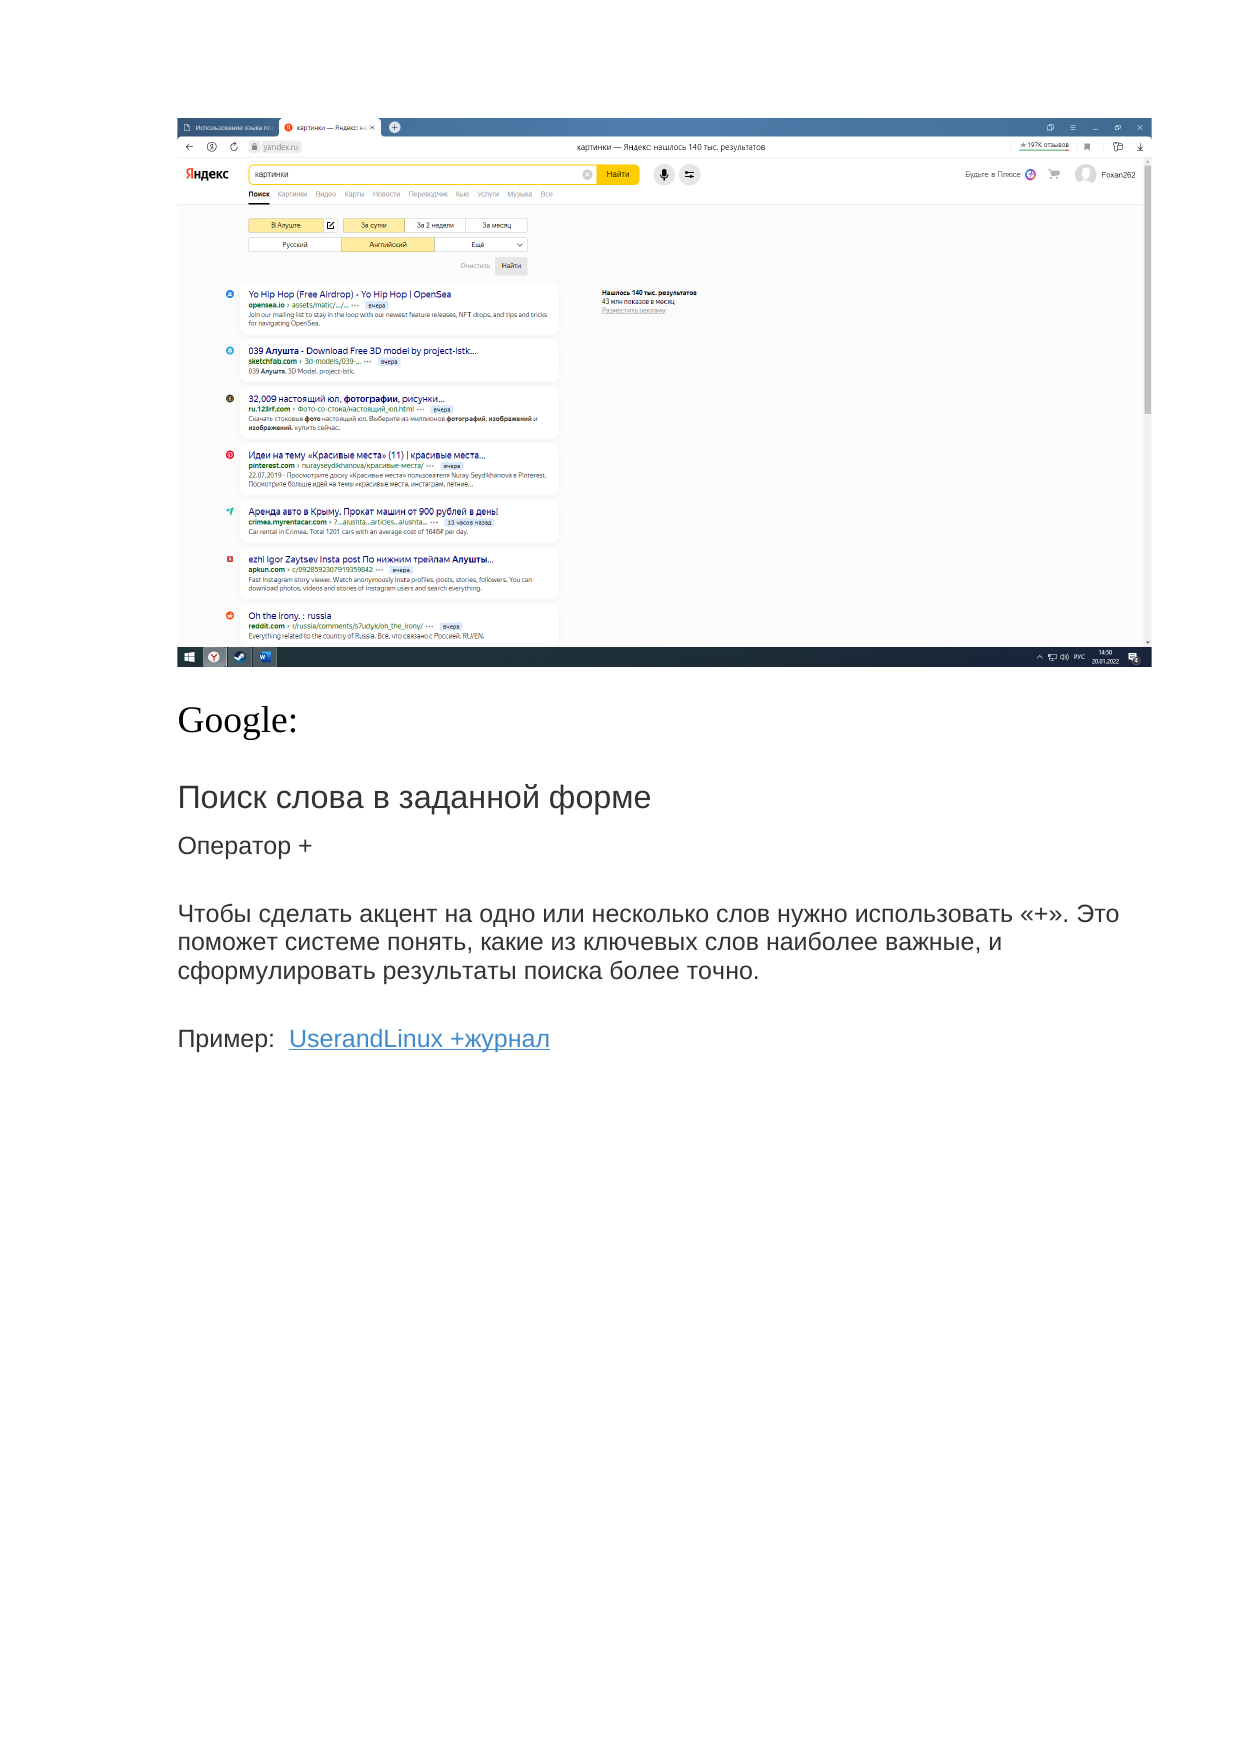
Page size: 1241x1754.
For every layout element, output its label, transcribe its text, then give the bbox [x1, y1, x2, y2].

subtitle Поиск слова в заданной форме [177, 778, 1152, 815]
text Чтобы сделать акцент на одно или несколько слов нужно использовать «+». Это поможет системе понять, какие из ключевых слов наиболее важные, и сформулировать результаты поиска более точно. [177, 898, 1152, 985]
text Оператор + [177, 831, 1152, 859]
subtitle Google: [177, 698, 1152, 741]
text Пример: UserandLinux +журнал [177, 1024, 1152, 1053]
picture [177, 118, 1152, 667]
